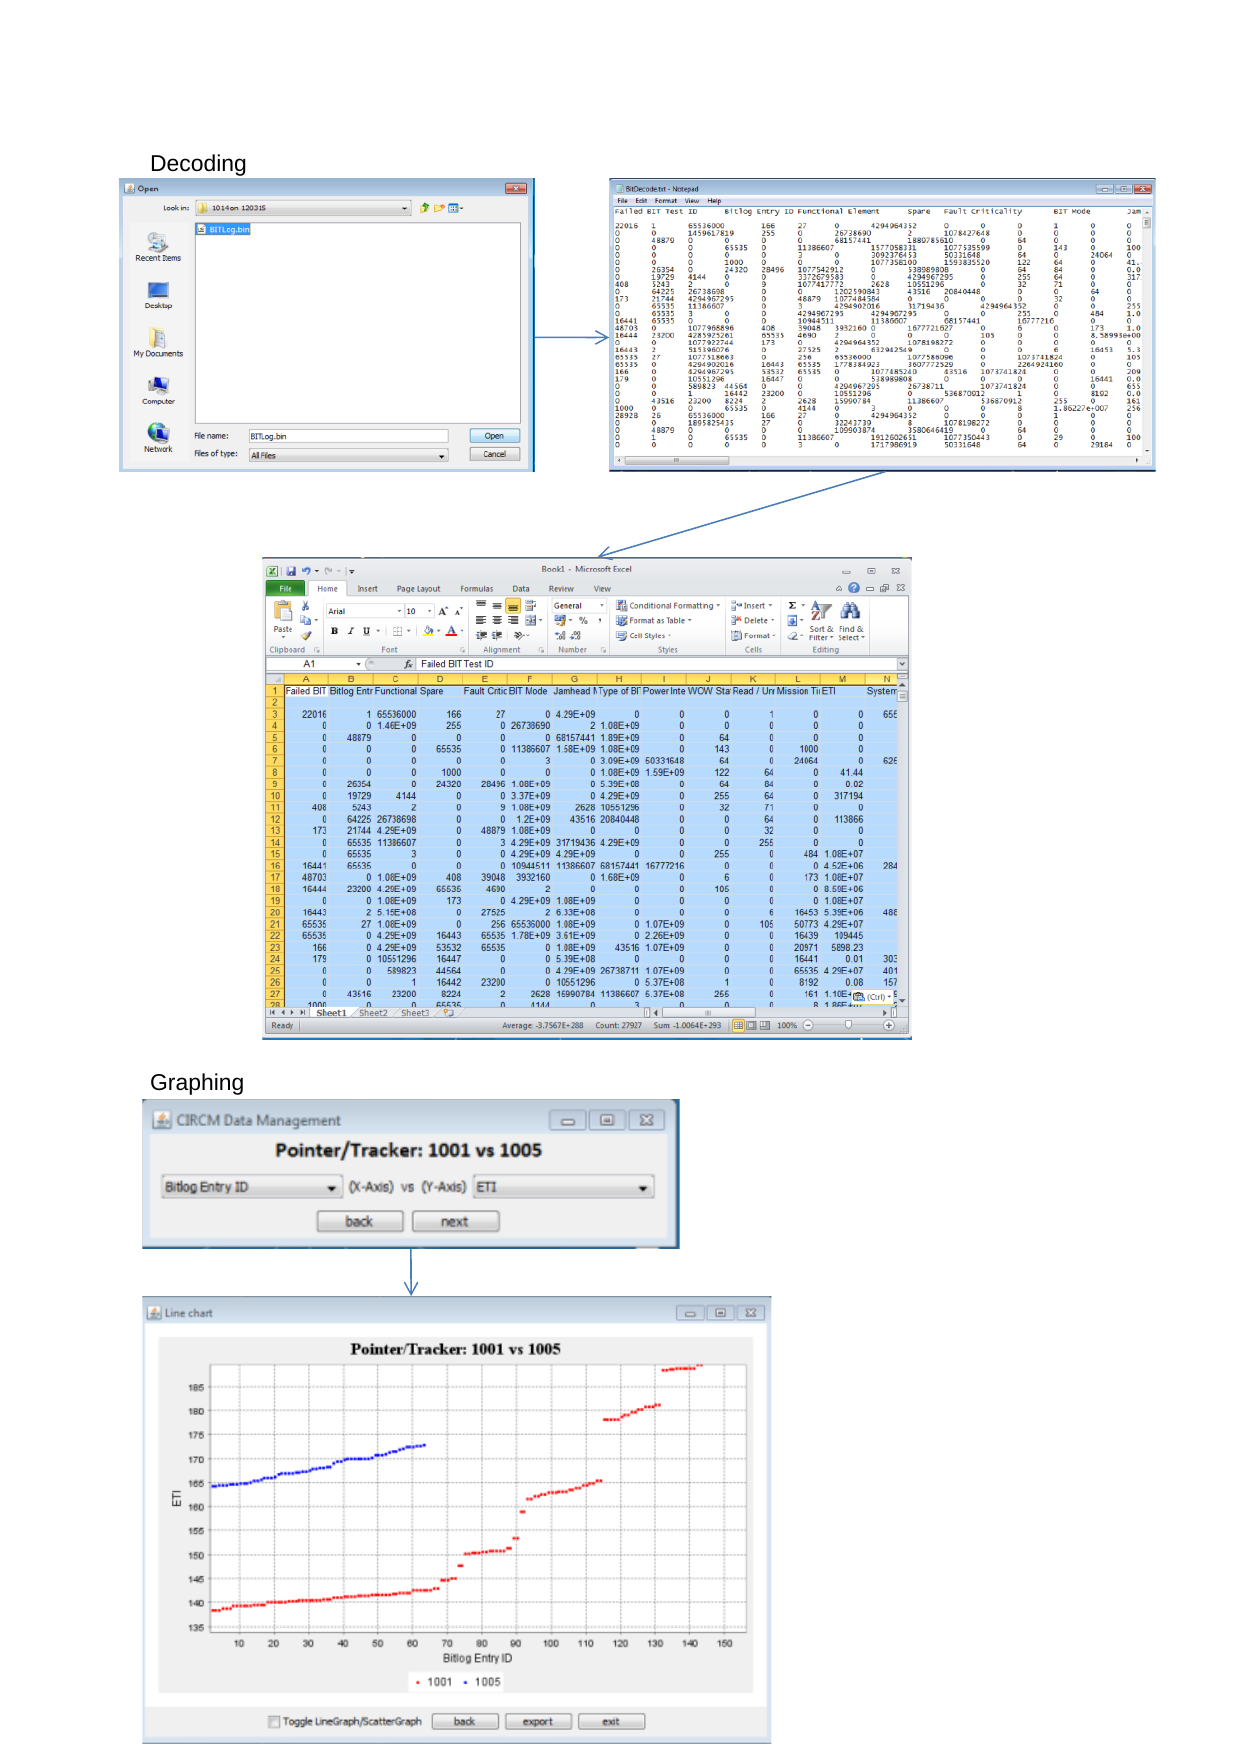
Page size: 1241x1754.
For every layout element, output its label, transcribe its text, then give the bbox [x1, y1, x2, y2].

text Decoding [150, 150, 1090, 176]
picture [118, 178, 535, 472]
picture [142, 1099, 680, 1249]
picture [142, 1296, 772, 1744]
picture [262, 557, 912, 1040]
text Graphing [150, 1069, 1090, 1095]
picture [609, 178, 1156, 472]
